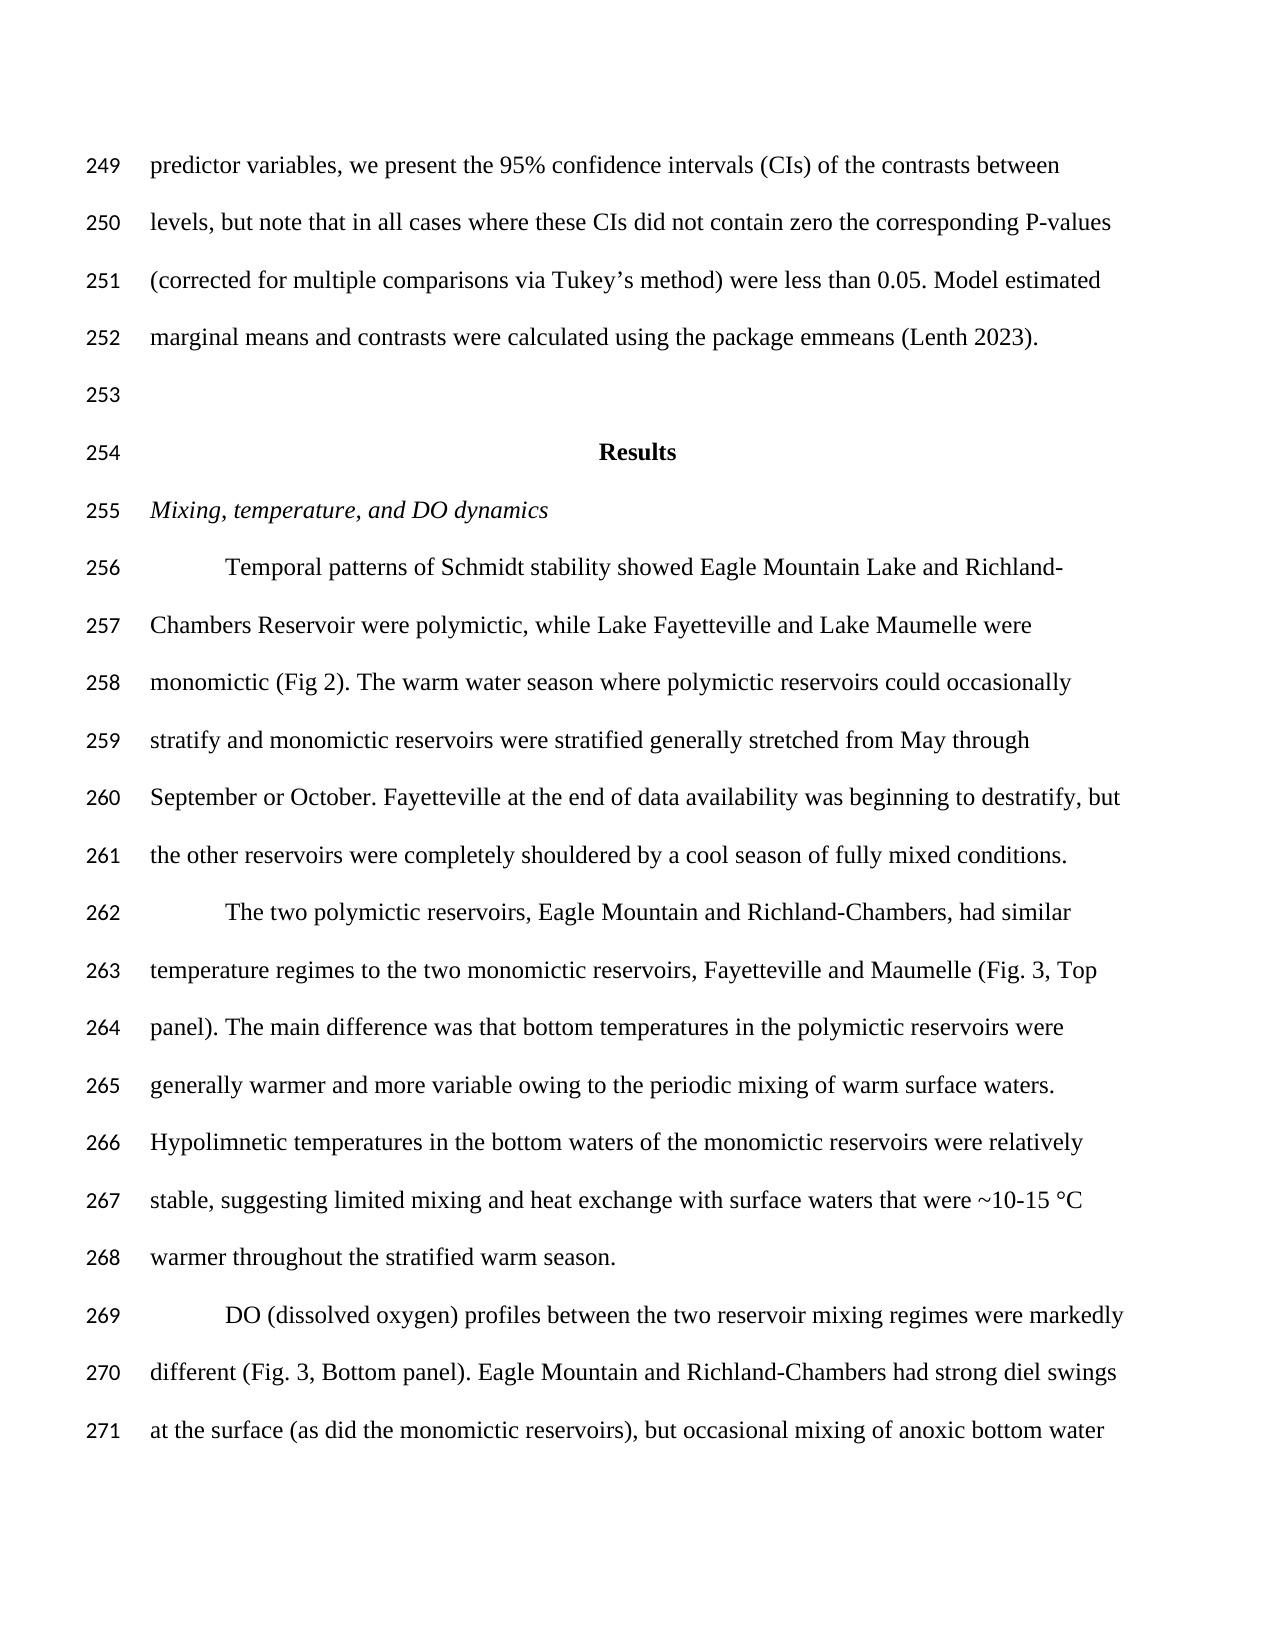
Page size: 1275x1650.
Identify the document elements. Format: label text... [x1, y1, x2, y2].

text Temporal patterns of Schmidt stability showed Eagle Mountain Lake and Richland-Chambers Reservoir were polymictic, while Lake Fayetteville and Lake Maumelle were monomictic (Fig 2). The warm water season where polymictic reservoirs could occasionally stratify and monomictic reservoirs were stratified generally stretched from May through September or October. Fayetteville at the end of data availability was beginning to destratify, but the other reservoirs were completely shouldered by a cool season of fully mixed conditions. [150, 552, 1125, 869]
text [150, 150, 1125, 351]
text Results [150, 437, 1125, 466]
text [150, 1300, 1125, 1444]
text The two polymictic reservoirs, Eagle Mountain and Richland-Chambers, had similar temperature regimes to the two monomictic reservoirs, Fayetteville and Maumelle (Fig. 3, Top panel). The main difference was that bottom temperatures in the polymictic reservoirs were generally warmer and more variable owing to the periodic mixing of warm surface waters. Hypolimnetic temperatures in the bottom waters of the monomictic reservoirs were relatively stable, suggesting limited mixing and heat exchange with surface waters that were ~10-15 °C warmer throughout the stratified warm season. [150, 897, 1125, 1271]
text Mixing, temperature, and DO dynamics [150, 495, 1125, 524]
